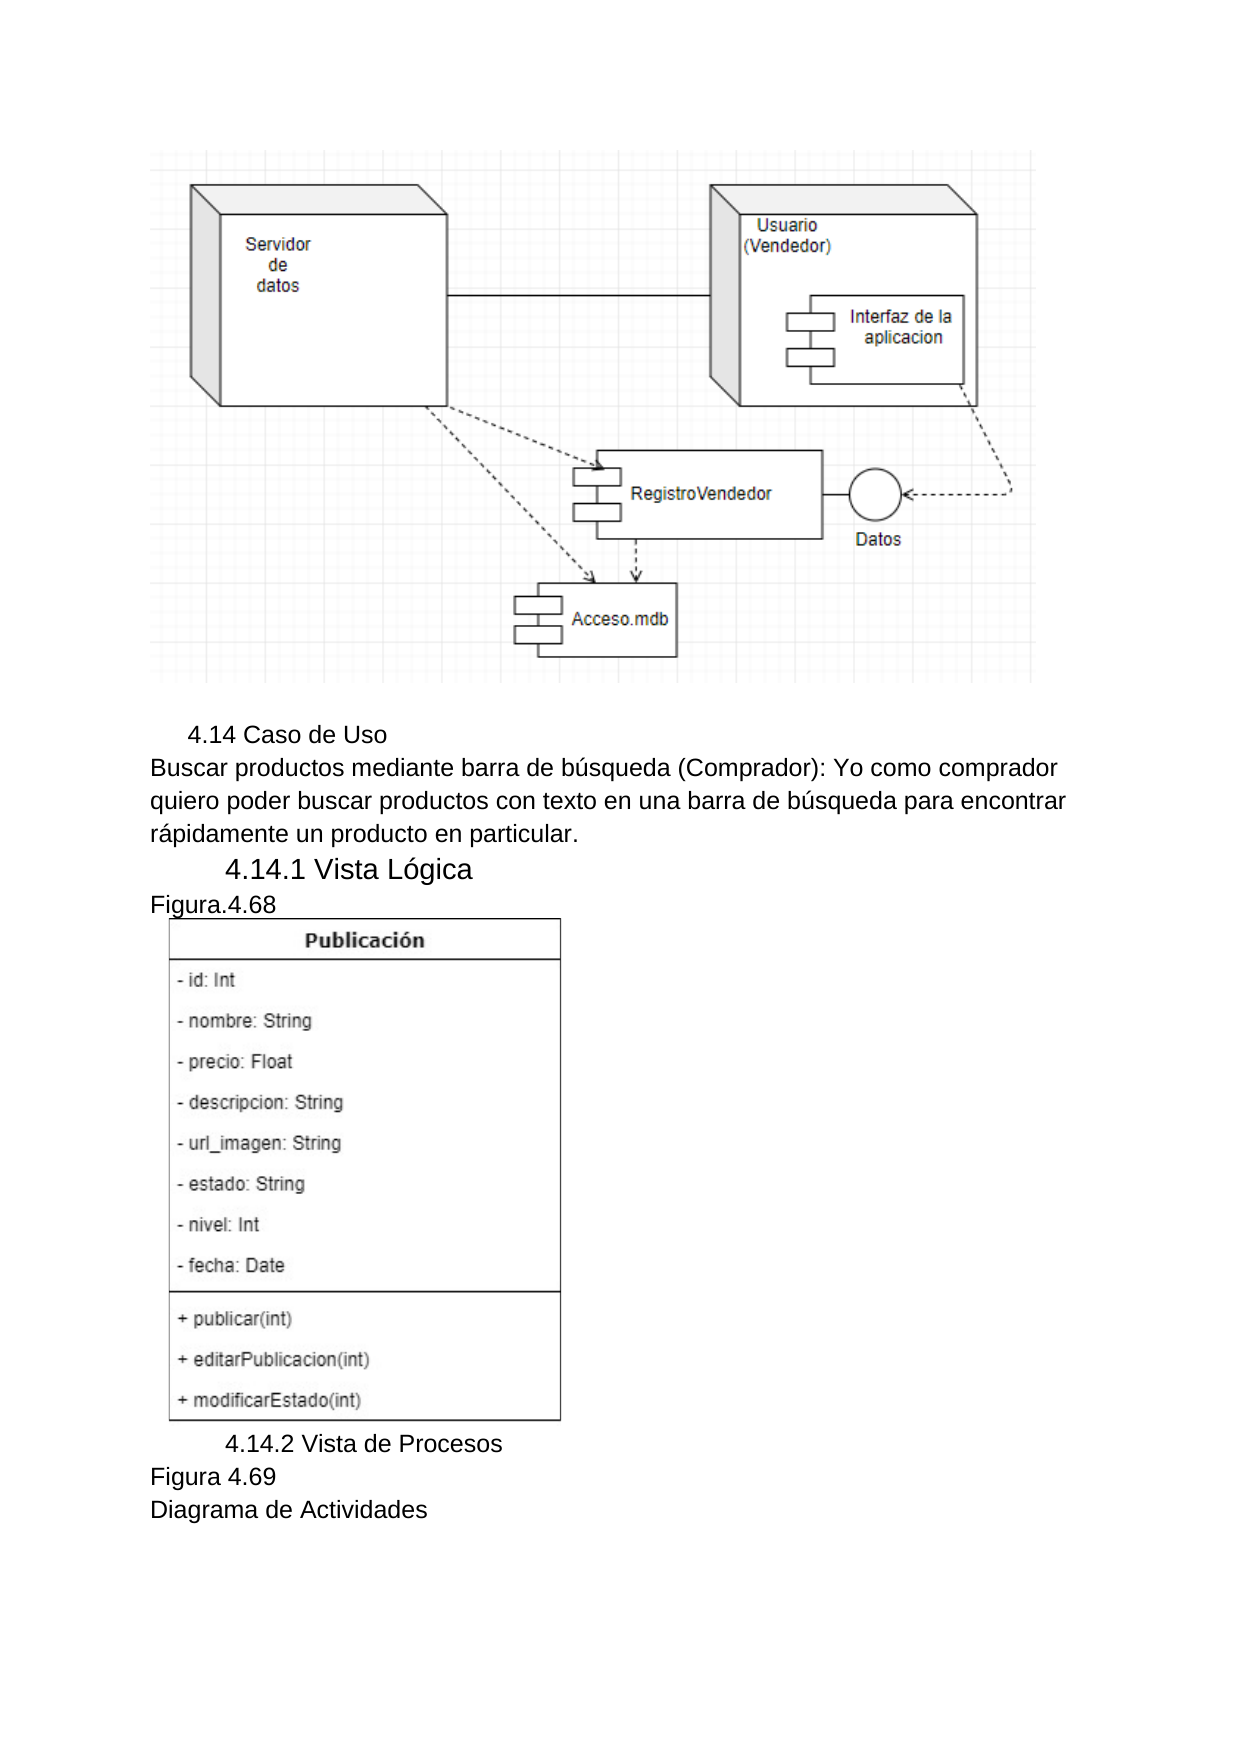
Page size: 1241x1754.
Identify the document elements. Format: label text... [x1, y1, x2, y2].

text Buscar productos mediante barra de búsqueda (Comprador): Yo como comprador quiero poder buscar productos con texto en una barra de búsqueda para encontrar rápidamente un producto en particular. [150, 753, 1090, 847]
text 4.14 Caso de Uso [187, 719, 1090, 748]
text 4.14.2 Vista de Procesos [225, 1429, 1090, 1458]
text Figura.4.68 [150, 890, 1090, 919]
text Figura 4.69 [150, 1462, 1090, 1491]
picture [150, 150, 1036, 683]
text 4.14.1 Vista Lógica [150, 852, 1090, 885]
text Diagrama de Actividades [150, 1495, 1090, 1524]
